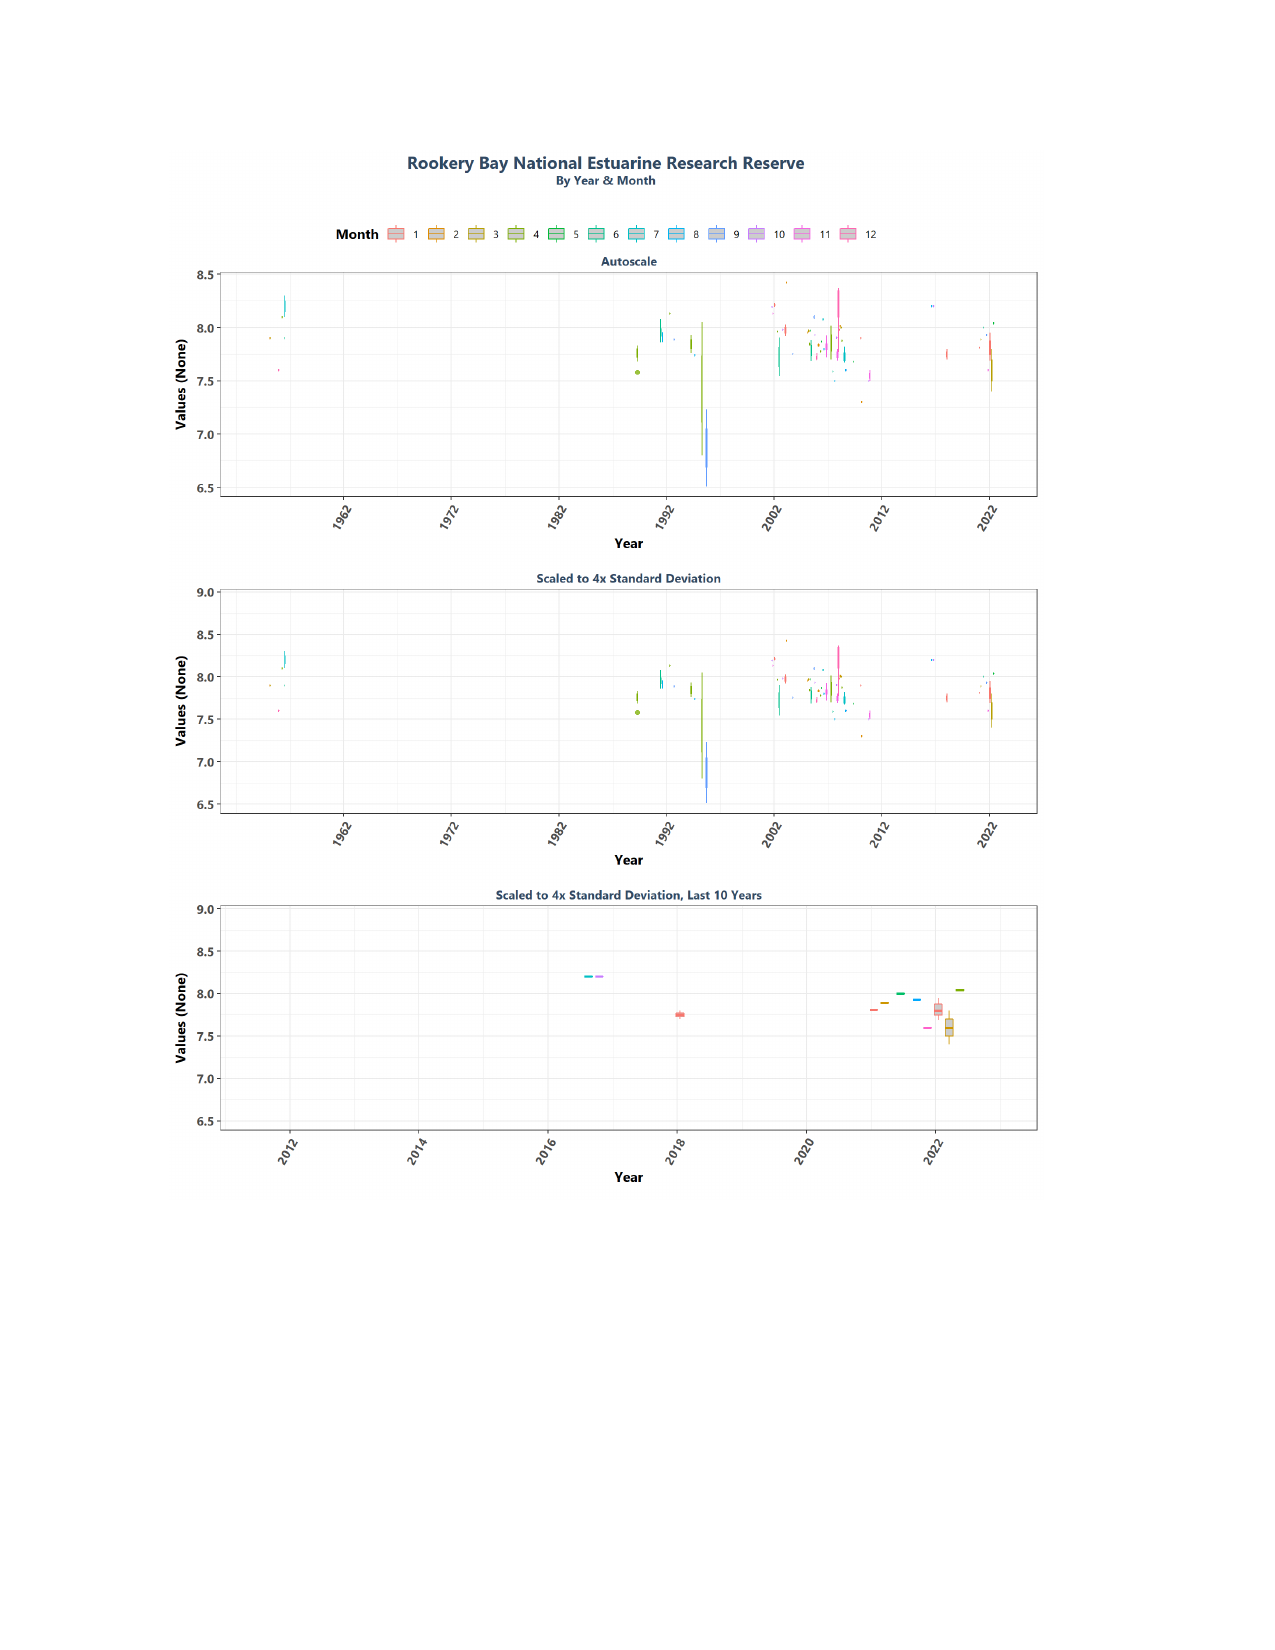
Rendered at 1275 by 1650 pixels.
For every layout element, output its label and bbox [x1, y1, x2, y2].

picture [168, 150, 1044, 1200]
